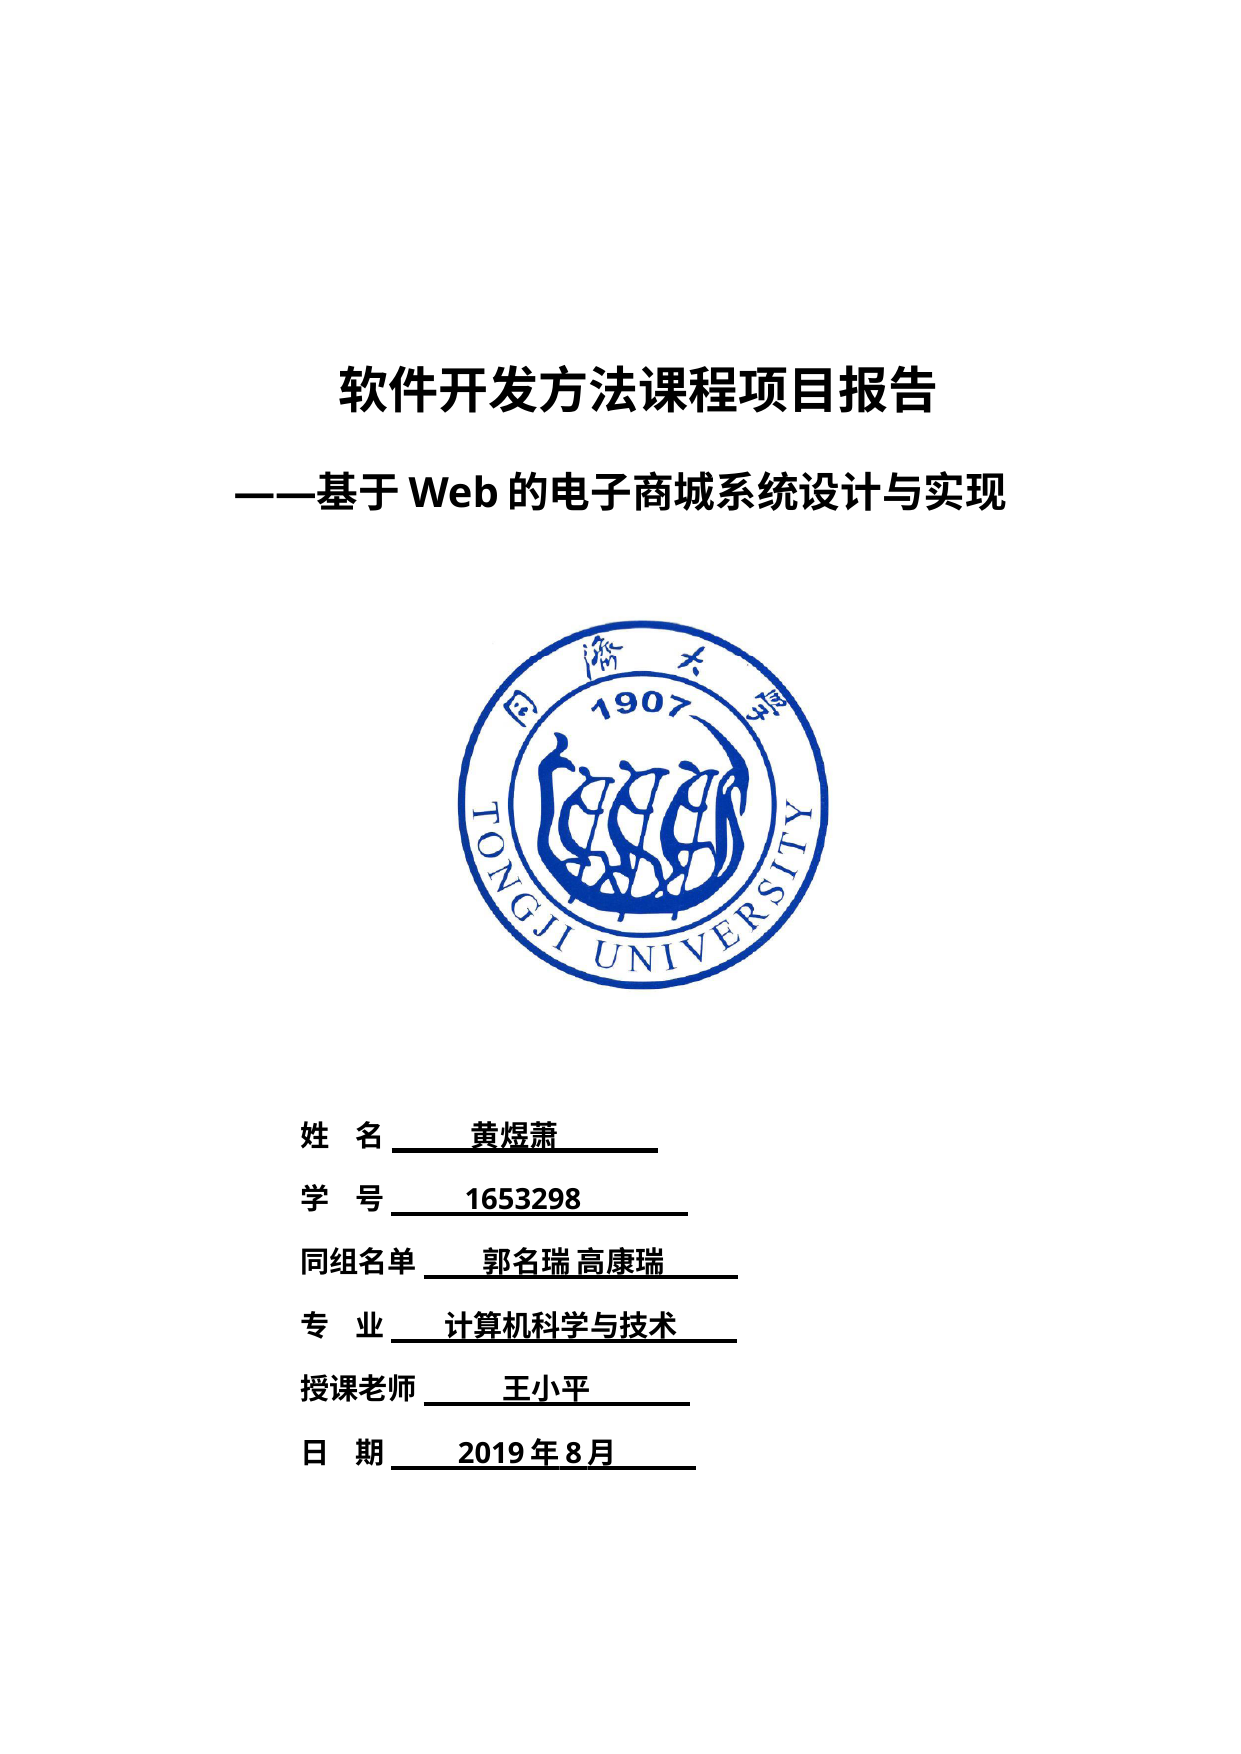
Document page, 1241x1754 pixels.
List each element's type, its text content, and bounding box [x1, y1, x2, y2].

text 同组名单 郭名瑞 高康瑞 [300, 1239, 1053, 1281]
text 姓 名 黄煜萧 [300, 1112, 1053, 1154]
picture [428, 604, 847, 1008]
text 日 期 2019年8月 [300, 1429, 1053, 1472]
text 学 号 1653298 [300, 1176, 1053, 1218]
text ——基于Web的电子商城系统设计与实现 [187, 459, 1053, 520]
text 软件开发方法课程项目报告 [187, 351, 1053, 423]
text 授课老师 王小平 [300, 1366, 1053, 1408]
text 专 业 计算机科学与技术 [300, 1302, 1053, 1345]
